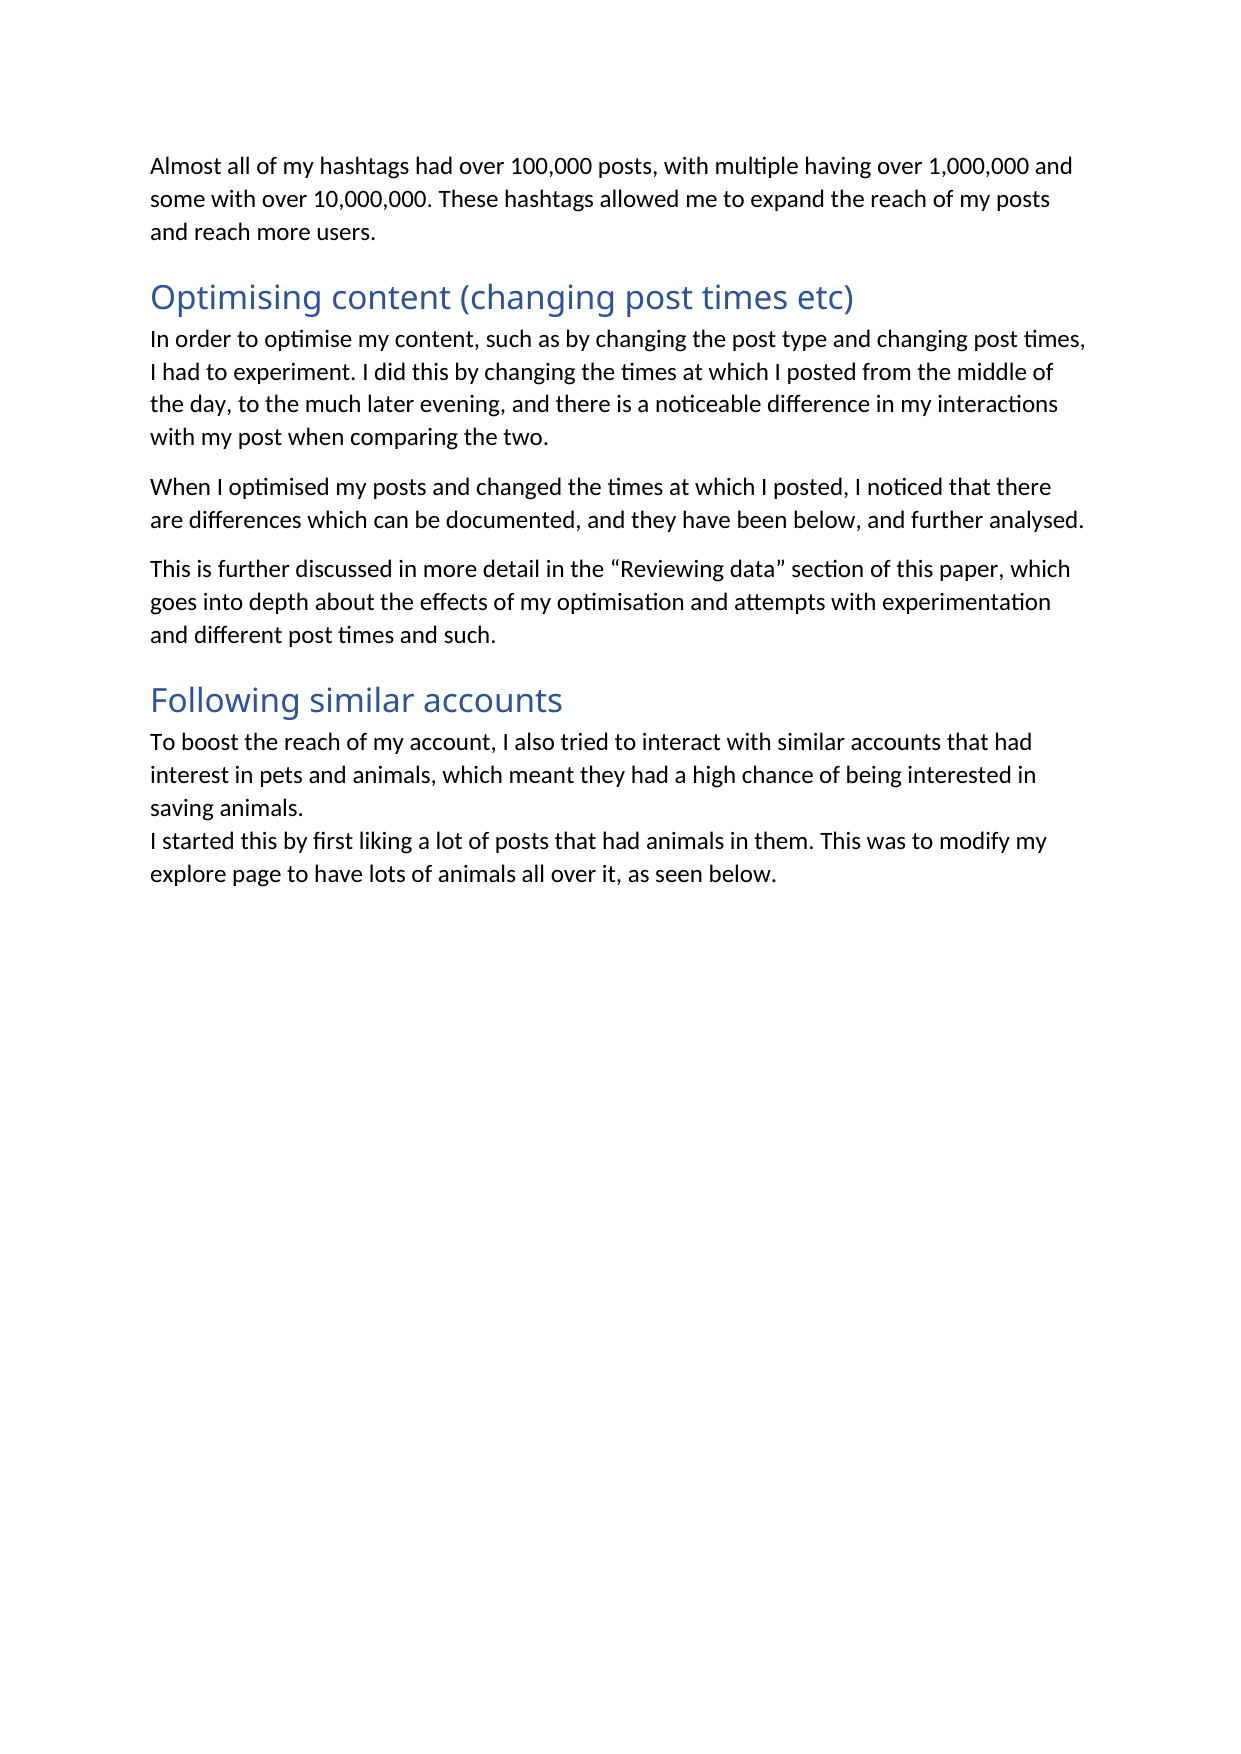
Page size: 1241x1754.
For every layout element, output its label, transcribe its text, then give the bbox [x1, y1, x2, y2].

text Almost all of my hashtags had over 100,000 posts, with multiple having over 1,000,000 and some with over 10,000,000. These hashtags allowed me to expand the reach of my posts and reach more users. [150, 150, 1090, 246]
text To boost the reach of my account, I also tried to interact with similar accounts that had interest in pets and animals, which meant they had a high chance of being interested in saving animals. I started this by first liking a lot of posts that had animals in them. This was to modify my explore page to have lots of animals all over it, as seen below. [150, 726, 1090, 888]
text In order to optimise my content, such as by changing the post type and changing post times, I had to experiment. I did this by changing the times at which I posted from the middle of the day, to the much later evening, and there is a noticeable difference in my interactions with my post when comparing the two. [150, 323, 1090, 452]
text When I optimised my posts and changed the times at which I posted, I noticed that there are differences which can be documented, and they have been below, and further analysed. [150, 471, 1090, 534]
subtitle Following similar accounts [150, 677, 1090, 723]
text This is further discussed in more detail in the “Reviewing data” section of this paper, which goes into depth about the effects of my optimisation and attempts with experimentation and different post times and such. [150, 553, 1090, 650]
subtitle Optimising content (changing post times etc) [150, 274, 1090, 319]
